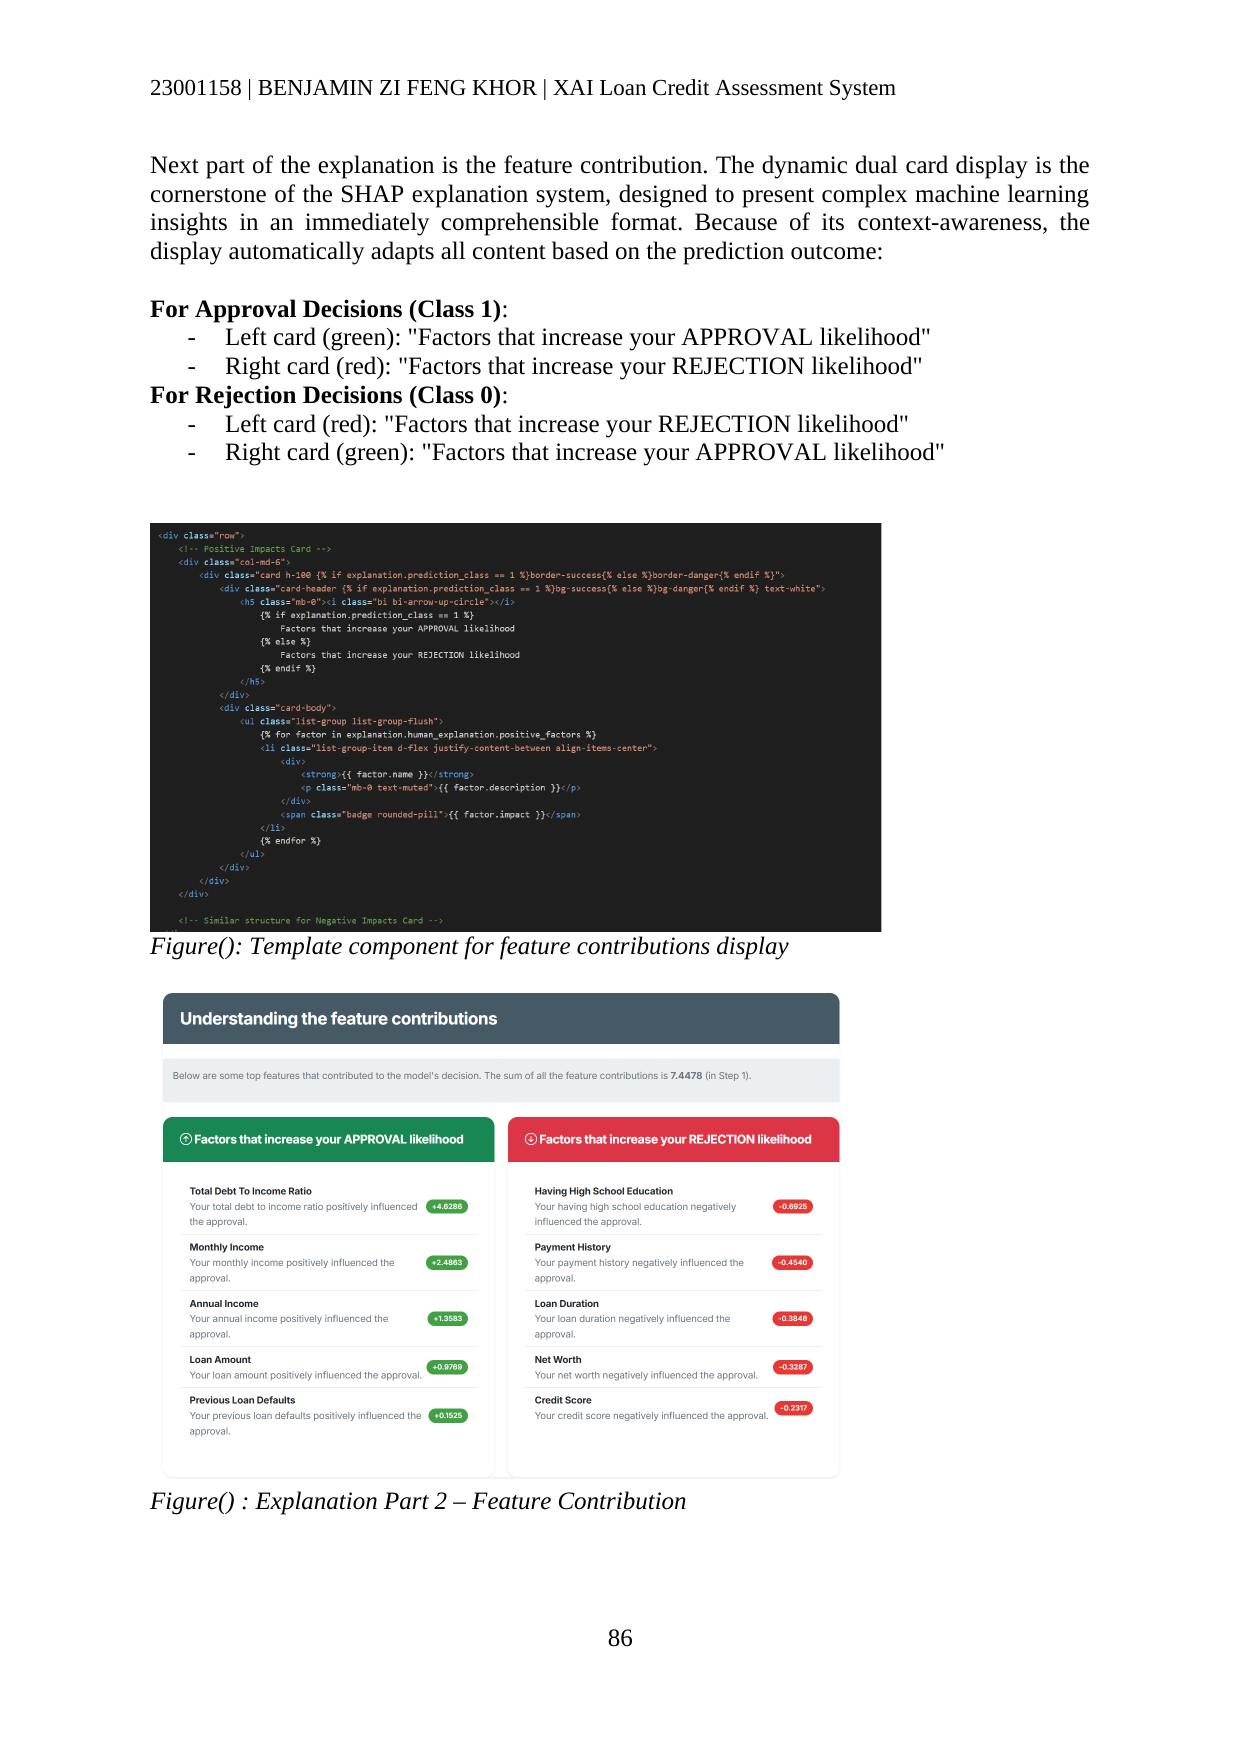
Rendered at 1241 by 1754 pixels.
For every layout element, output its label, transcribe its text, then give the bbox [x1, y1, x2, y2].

list Right card (green): "Factors that increase your APPROVAL likelihood" [187, 437, 1090, 466]
list Left card (red): "Factors that increase your REJECTION likelihood" [187, 409, 1090, 437]
picture [150, 988, 848, 1487]
text Figure(): Template component for feature contributions display [150, 931, 1090, 960]
text For Rejection Decisions (Class 0): [150, 380, 1090, 409]
text For Approval Decisions (Class 1): [150, 294, 1090, 322]
text Figure() : Explanation Part 2 – Feature Contribution [150, 1486, 1090, 1515]
list Left card (green): "Factors that increase your APPROVAL likelihood" [187, 322, 1090, 351]
text Next part of the explanation is the feature contribution. The dynamic dual card display is the cornerstone of the SHAP explanation system, designed to present complex machine learning insights in an immediately comprehensible format. Because of its context-awareness, the display automatically adapts all content based on the prediction outcome: [150, 150, 1090, 265]
list Right card (red): "Factors that increase your REJECTION likelihood" [187, 351, 1090, 380]
picture [150, 523, 882, 932]
